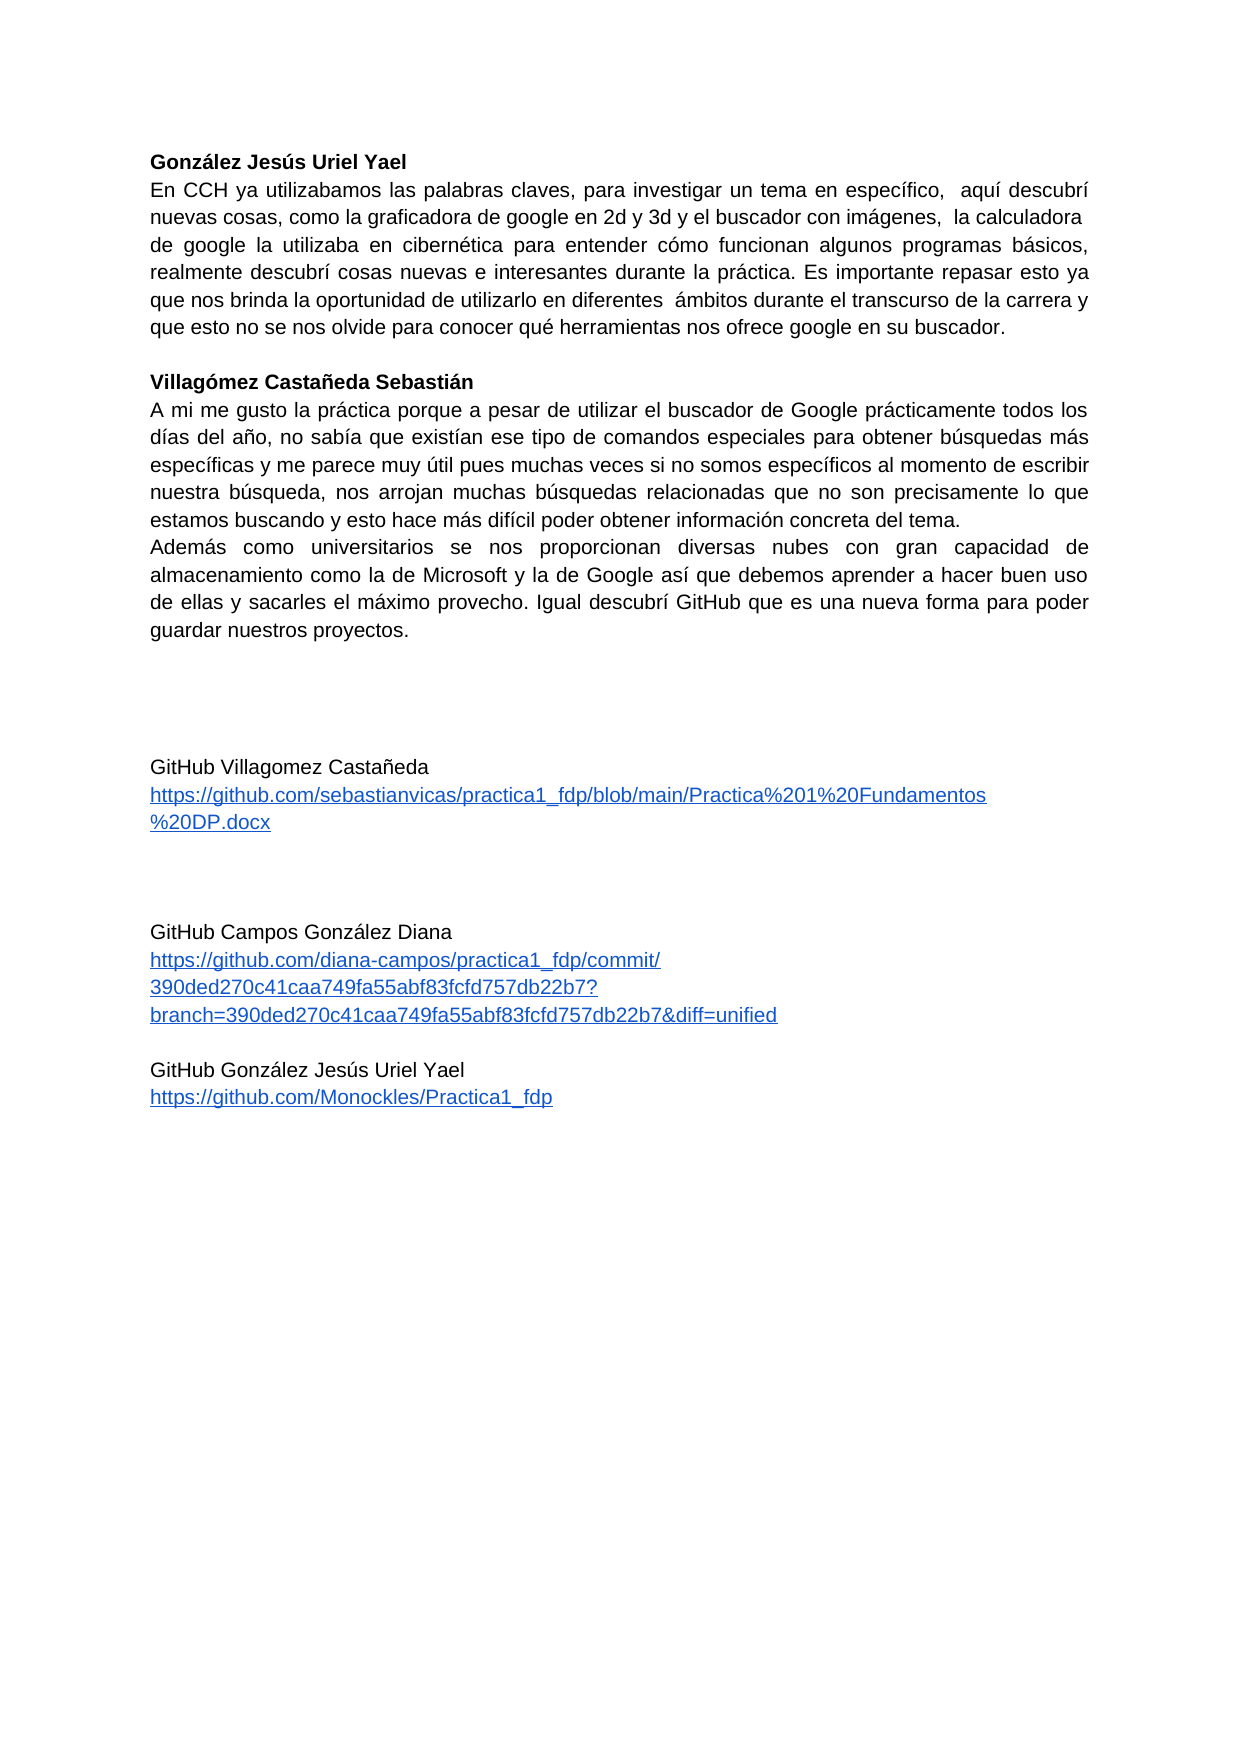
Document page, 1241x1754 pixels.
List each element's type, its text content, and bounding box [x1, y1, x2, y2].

text Villagómez Castañeda Sebastián [150, 370, 1090, 394]
text Además como universitarios se nos proporcionan diversas nubes con gran capacidad de almacenamiento como la de Microsoft y la de Google así que debemos aprender a hacer buen uso de ellas y sacarles el máximo provecho. Igual descubrí GitHub que es una nueva forma para poder guardar nuestros proyectos. [150, 535, 1090, 641]
text En CCH ya utilizabamos las palabras claves, para investigar un tema en específico, aquí descubrí nuevas cosas, como la graficadora de google en 2d y 3d y el buscador con imágenes, la calculadora [150, 177, 1090, 229]
text de google la utilizaba en cibernética para entender cómo funcionan algunos programas básicos, realmente descubrí cosas nuevas e interesantes durante la práctica. Es importante repasar esto ya que nos brinda la oportunidad de utilizarlo en diferentes ámbitos durante el transcurso de la carrera y que esto no se nos olvide para conocer qué herramientas nos ofrece google en su buscador. [150, 232, 1090, 339]
text GitHub Campos González Diana [150, 920, 1090, 944]
text A mi me gusto la práctica porque a pesar de utilizar el buscador de Google prácticamente todos los días del año, no sabía que existían ese tipo de comandos especiales para obtener búsquedas más específicas y me parece muy útil pues muchas veces si no somos específicos al momento de escribir nuestra búsqueda, nos arrojan muchas búsquedas relacionadas que no son precisamente lo que estamos buscando y esto hace más difícil poder obtener información concreta del tema. [150, 397, 1090, 531]
text https://github.com/sebastianvicas/practica1_fdp/blob/main/Practica%201%20Fundamentos%20DP.docx [150, 782, 1090, 834]
text GitHub Villagomez Castañeda [150, 755, 1090, 779]
text González Jesús Uriel Yael [150, 150, 1090, 174]
text https://github.com/Monockles/Practica1_fdp [150, 1085, 1090, 1109]
text https://github.com/diana-campos/practica1_fdp/commit/390ded270c41caa749fa55abf83fcfd757db22b7?branch=390ded270c41caa749fa55abf83fcfd757db22b7&diff=unified [150, 947, 1090, 1026]
text GitHub González Jesús Uriel Yael [150, 1057, 1090, 1081]
